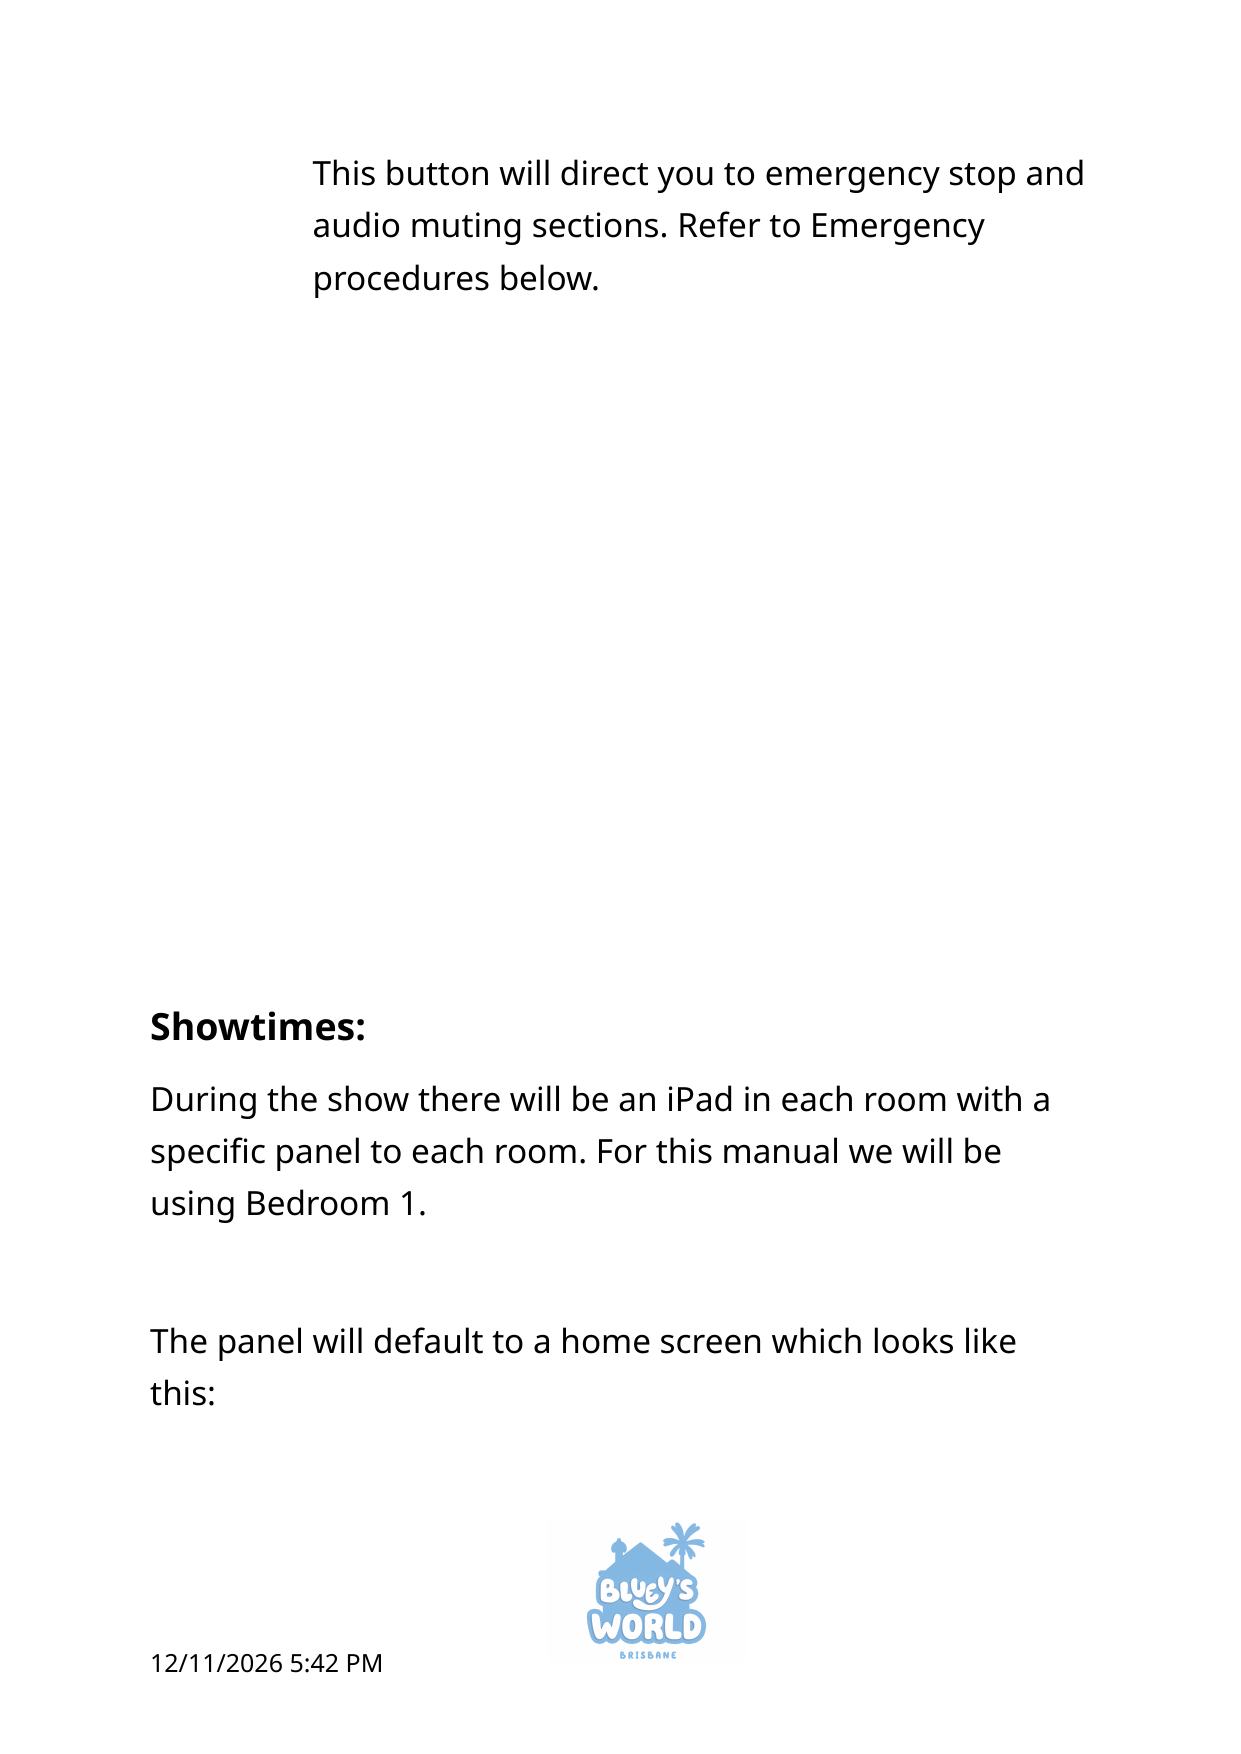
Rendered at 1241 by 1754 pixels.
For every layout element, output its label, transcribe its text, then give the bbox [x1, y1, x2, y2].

text Showtimes: [150, 1000, 1090, 1051]
text This button will direct you to emergency stop and audio muting sections. Refer to Emergency procedures below. [312, 150, 1090, 300]
text During the show there will be an iPad in each room with a specific panel to each room. For this manual we will be using Bedroom 1. [150, 1076, 1090, 1226]
picture [546, 1519, 747, 1662]
text The panel will default to a home screen which looks like this: [150, 1318, 1090, 1415]
